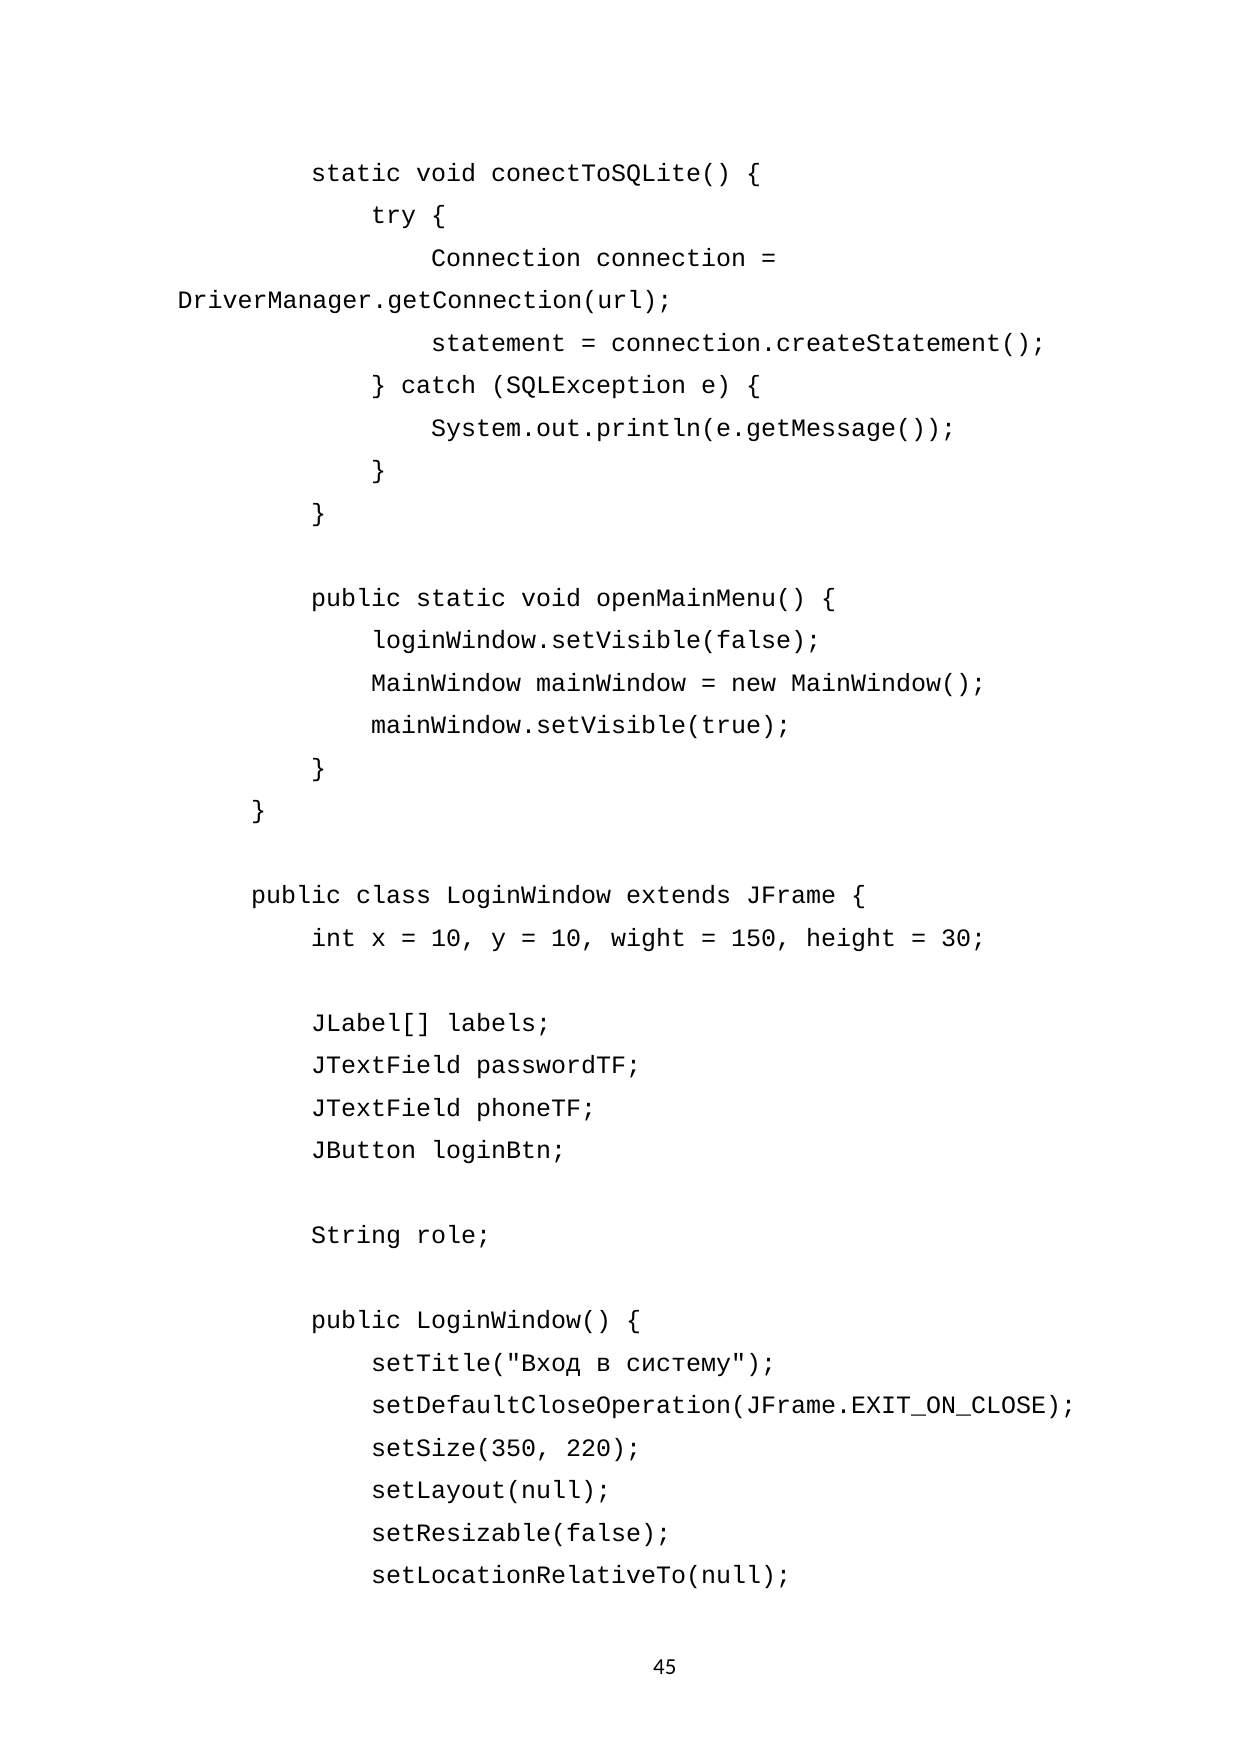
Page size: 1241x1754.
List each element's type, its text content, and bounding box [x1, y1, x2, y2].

text setResizable(false); [177, 1521, 1152, 1549]
text Connection connection = DriverManager.getConnection(url); [177, 246, 1152, 316]
text setDefaultCloseOperation(JFrame.EXIT_ON_CLOSE); [177, 1393, 1152, 1421]
text setTitle("Вход в систему"); [177, 1351, 1152, 1379]
text } [177, 756, 1152, 784]
text } catch (SQLException e) { [177, 373, 1152, 401]
text int x = 10, y = 10, wight = 150, height = 30; [177, 926, 1152, 954]
text public static void openMainMenu() { [177, 586, 1152, 614]
text JLabel[] labels; [177, 1011, 1152, 1039]
text statement = connection.createStatement(); [177, 331, 1152, 359]
text System.out.println(e.getMessage()); [177, 416, 1152, 444]
text loginWindow.setVisible(false); [177, 628, 1152, 656]
text setLocationRelativeTo(null); [177, 1563, 1152, 1591]
text public LoginWindow() { [177, 1308, 1152, 1336]
text MainWindow mainWindow = new MainWindow(); [177, 671, 1152, 699]
text String role; [177, 1223, 1152, 1251]
text } [177, 458, 1152, 486]
text JButton loginBtn; [177, 1138, 1152, 1166]
text JTextField phoneTF; [177, 1096, 1152, 1124]
text } [177, 798, 1152, 826]
text setSize(350, 220); [177, 1436, 1152, 1464]
text try { [177, 203, 1152, 231]
text JTextField passwordTF; [177, 1053, 1152, 1081]
text static void conectToSQLite() { [177, 161, 1152, 189]
text setLayout(null); [177, 1478, 1152, 1506]
text mainWindow.setVisible(true); [177, 713, 1152, 741]
text } [177, 501, 1152, 529]
text public class LoginWindow extends JFrame { [177, 883, 1152, 911]
